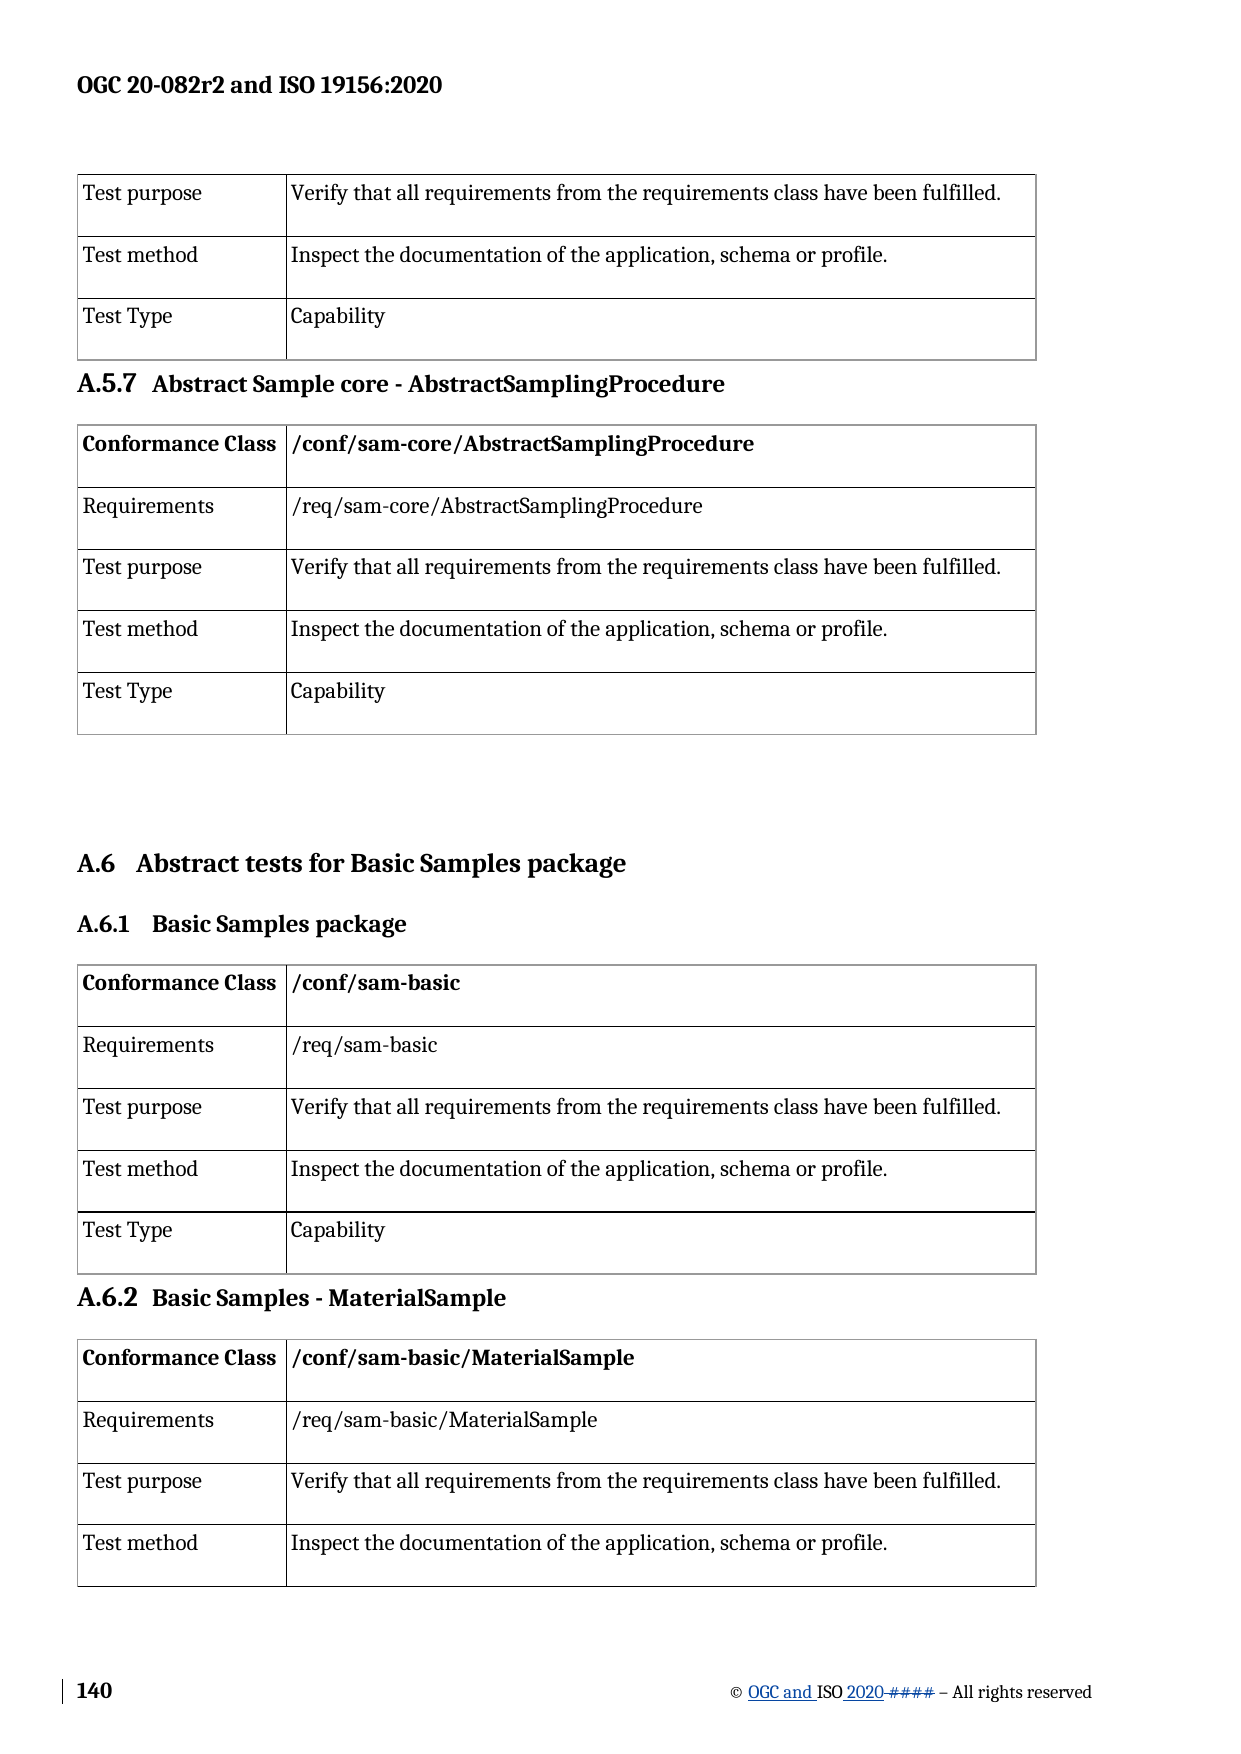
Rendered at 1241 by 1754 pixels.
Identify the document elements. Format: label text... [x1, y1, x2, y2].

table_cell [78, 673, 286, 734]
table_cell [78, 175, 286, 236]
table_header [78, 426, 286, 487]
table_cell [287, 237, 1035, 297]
text Basic Samples - MaterialSample [77, 1281, 1092, 1313]
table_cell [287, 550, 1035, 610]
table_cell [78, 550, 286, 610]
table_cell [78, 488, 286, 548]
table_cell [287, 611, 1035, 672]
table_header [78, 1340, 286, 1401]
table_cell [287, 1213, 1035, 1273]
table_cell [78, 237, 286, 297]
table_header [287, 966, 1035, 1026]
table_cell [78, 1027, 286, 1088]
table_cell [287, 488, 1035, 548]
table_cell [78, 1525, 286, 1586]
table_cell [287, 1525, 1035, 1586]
text Basic Samples package [77, 910, 1092, 939]
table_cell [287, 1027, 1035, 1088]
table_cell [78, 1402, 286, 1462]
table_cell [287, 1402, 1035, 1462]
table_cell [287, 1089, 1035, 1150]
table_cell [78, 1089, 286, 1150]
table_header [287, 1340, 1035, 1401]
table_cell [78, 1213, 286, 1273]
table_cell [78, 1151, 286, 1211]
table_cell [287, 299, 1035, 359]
text Abstract tests for Basic Samples package [77, 848, 1092, 879]
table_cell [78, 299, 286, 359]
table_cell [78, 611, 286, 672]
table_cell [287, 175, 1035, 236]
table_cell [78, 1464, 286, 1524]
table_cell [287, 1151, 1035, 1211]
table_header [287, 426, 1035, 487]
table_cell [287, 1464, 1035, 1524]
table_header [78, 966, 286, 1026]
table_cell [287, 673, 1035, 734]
text Abstract Sample core - AbstractSamplingProcedure [77, 367, 1092, 399]
